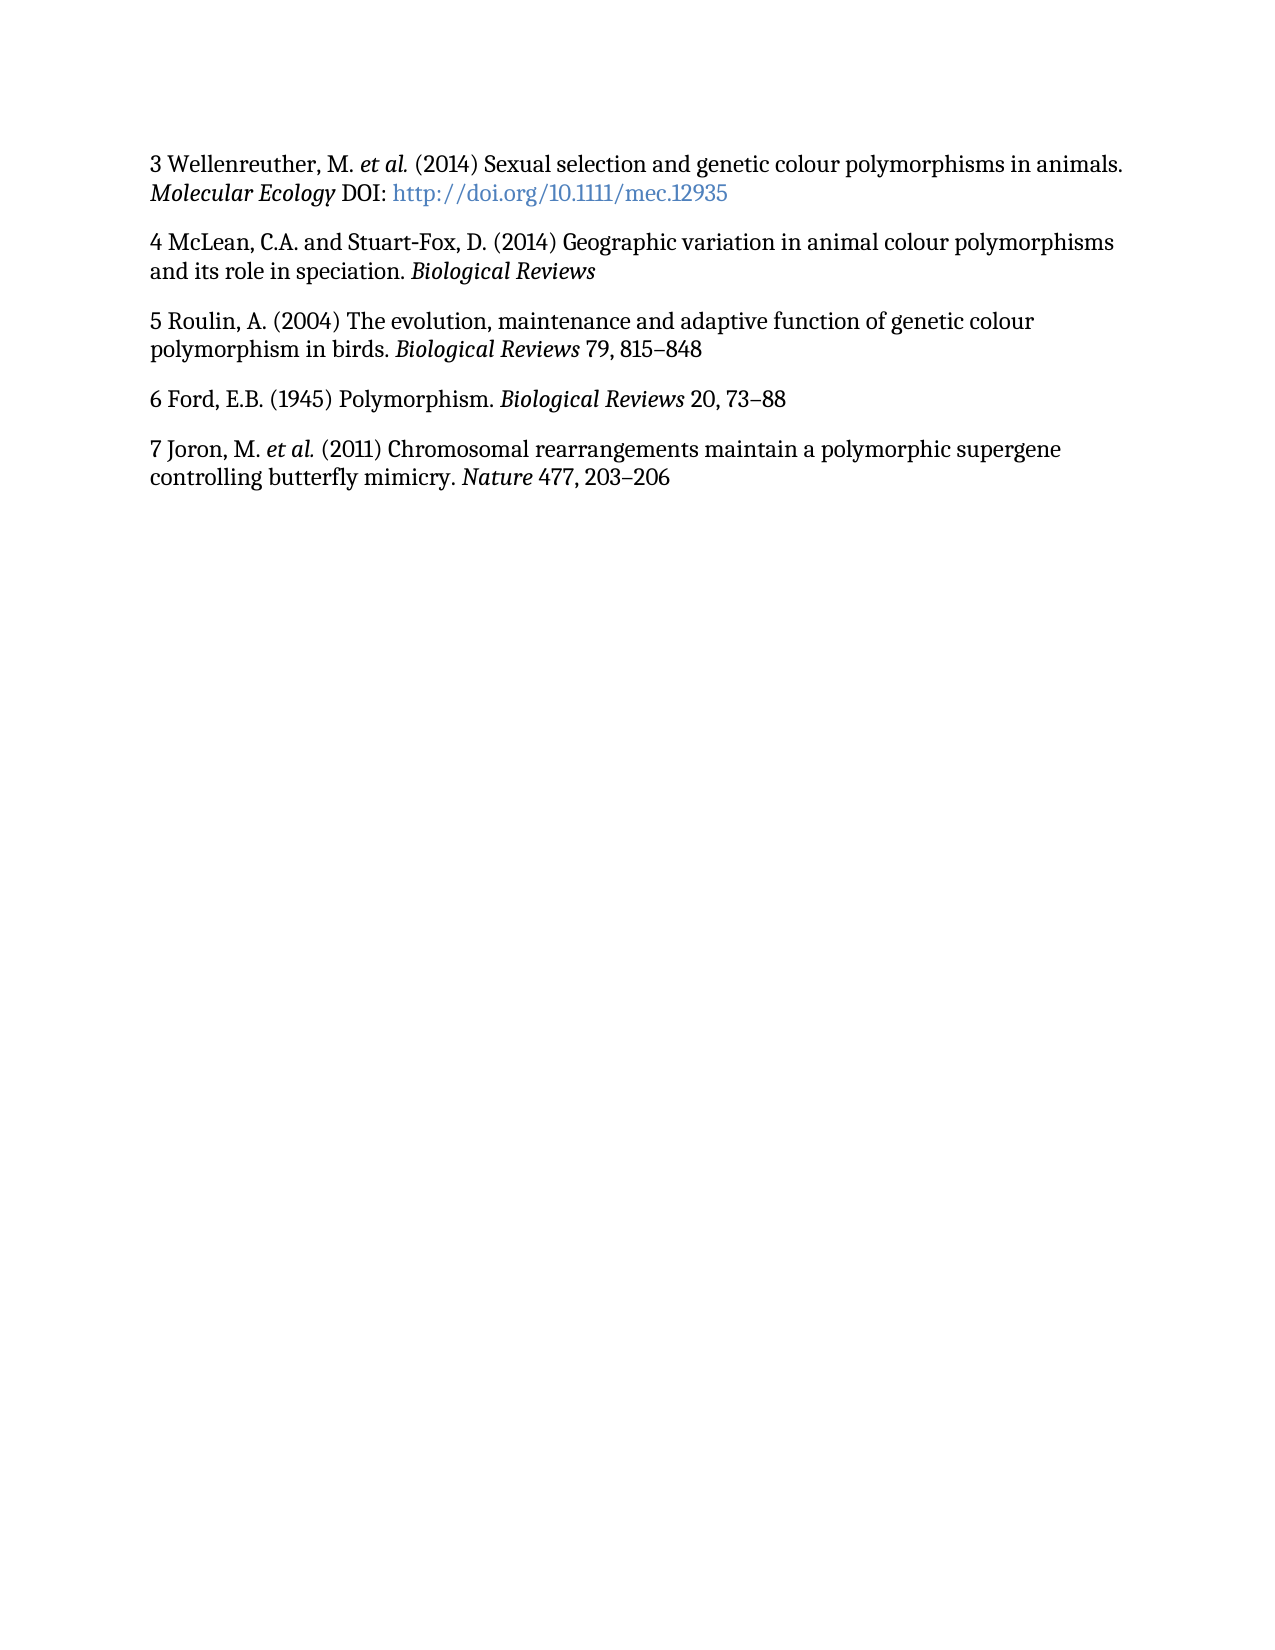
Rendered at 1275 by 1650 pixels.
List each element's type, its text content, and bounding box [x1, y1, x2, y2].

text 6 Ford, E.B. (1945) Polymorphism. Biological Reviews 20, 73–88 [150, 385, 1125, 414]
text 4 McLean, C.A. and Stuart‐Fox, D. (2014) Geographic variation in animal colour polymorphisms and its role in speciation. Biological Reviews [150, 228, 1125, 286]
text 7 Joron, M. et al. (2011) Chromosomal rearrangements maintain a polymorphic supergene controlling butterfly mimicry. Nature 477, 203–206 [150, 434, 1125, 492]
text 3 Wellenreuther, M. et al. (2014) Sexual selection and genetic colour polymorphisms in animals. Molecular Ecology DOI: http://doi.org/10.1111/mec.12935 [150, 150, 1125, 207]
text 5 Roulin, A. (2004) The evolution, maintenance and adaptive function of genetic colour polymorphism in birds. Biological Reviews 79, 815–848 [150, 307, 1125, 364]
